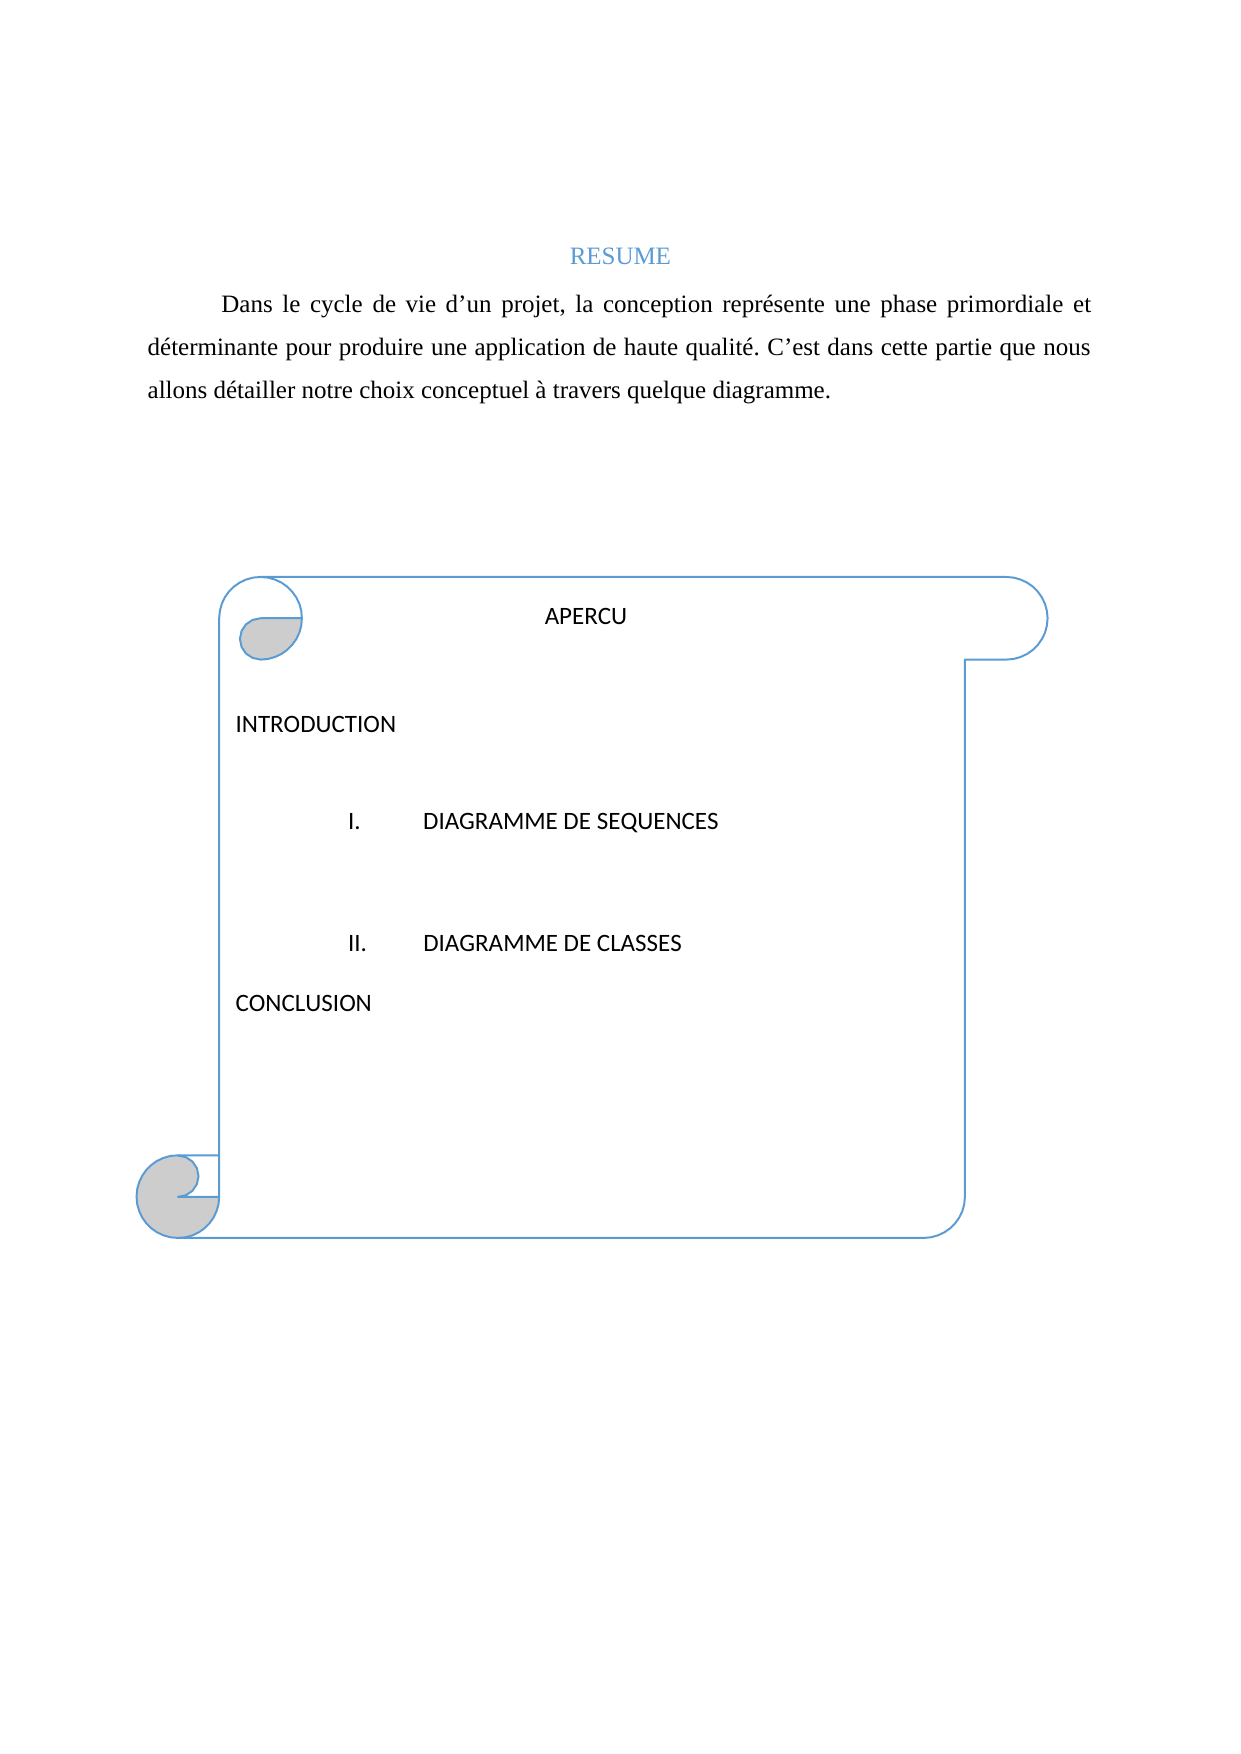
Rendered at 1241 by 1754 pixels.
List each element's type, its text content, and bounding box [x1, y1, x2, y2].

text RESUME [216, 241, 1024, 270]
text Dans le cycle de vie d’un projet, la conception représente une phase primordiale et déterminante pour produire une application de haute qualité. C’est dans cette partie que nous allons détailler notre choix conceptuel à travers quelque diagramme. [147, 289, 1092, 404]
